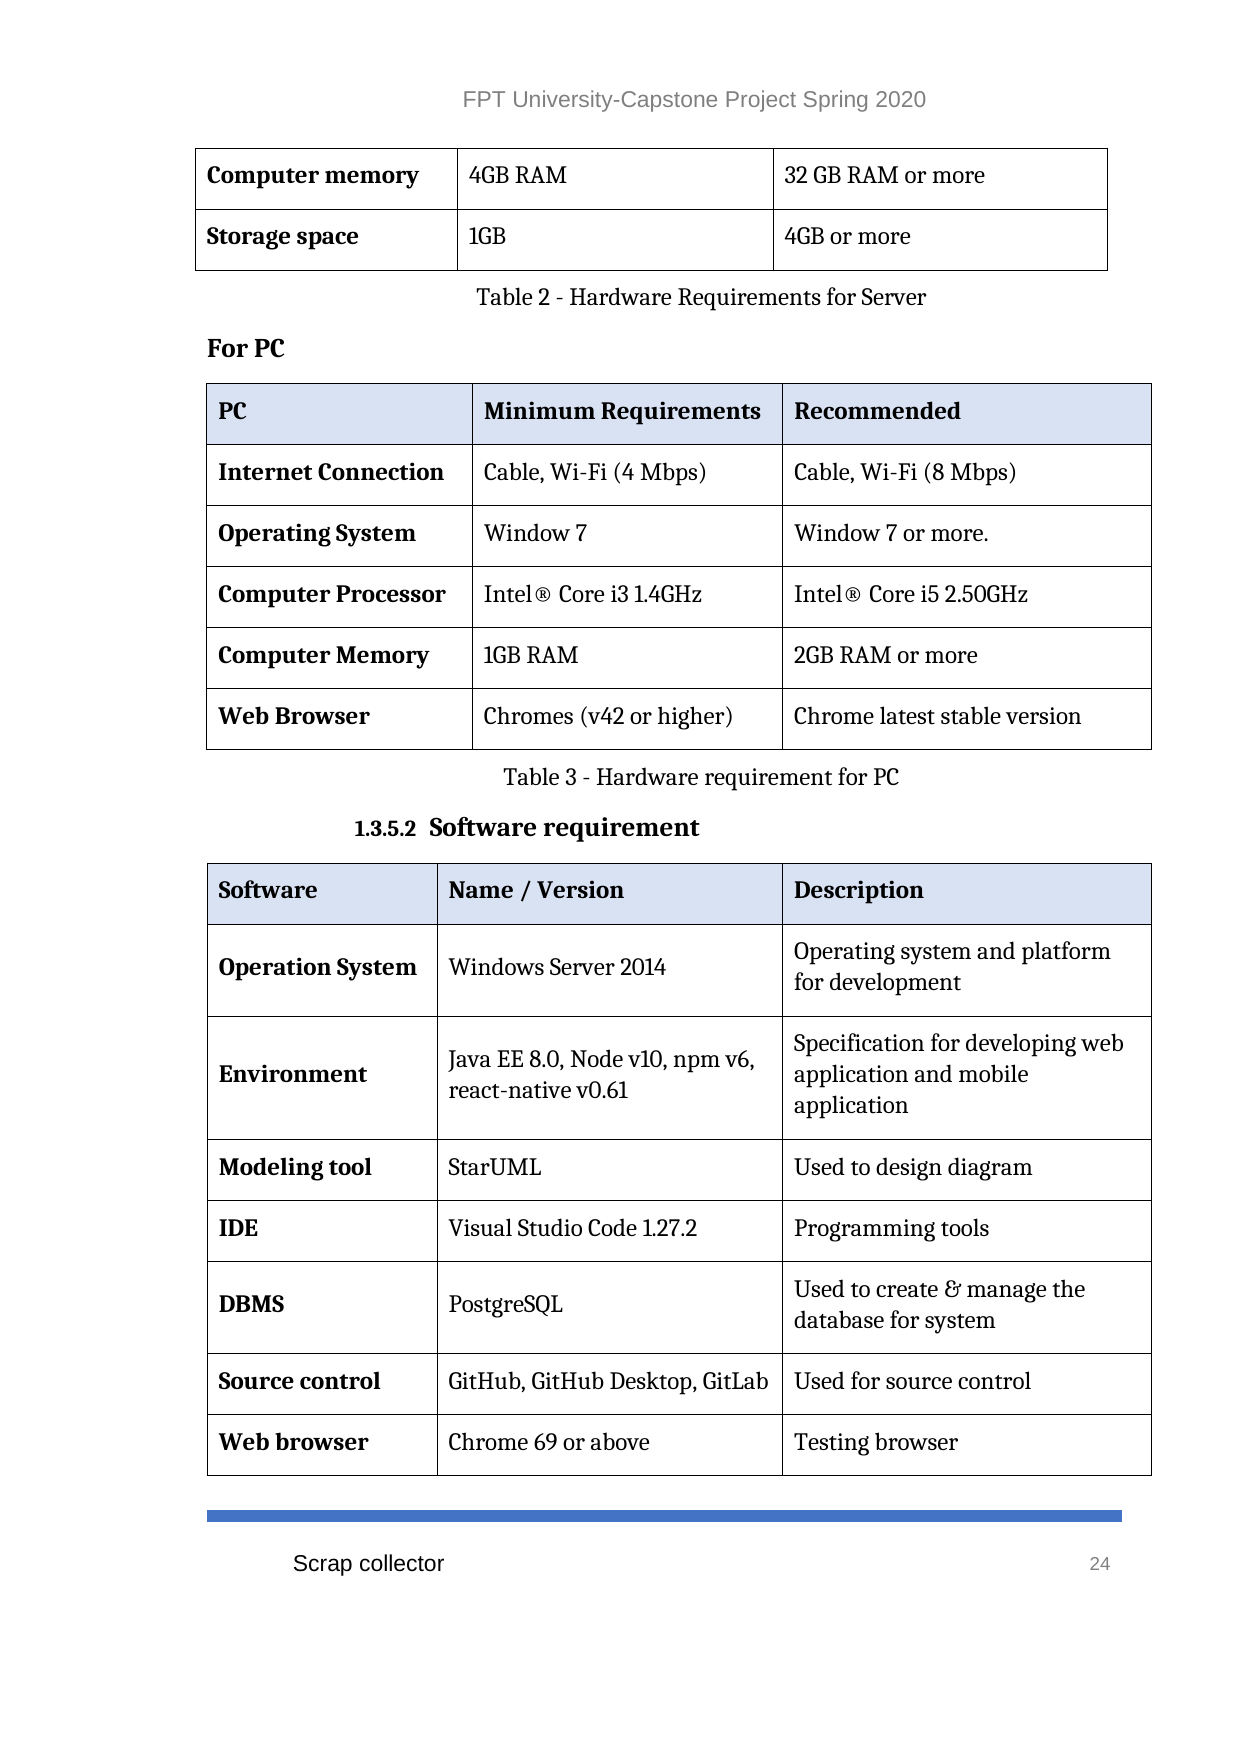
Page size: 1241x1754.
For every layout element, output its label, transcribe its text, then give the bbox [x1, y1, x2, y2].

table_header Recommended [783, 384, 1151, 444]
table_cell Intel® Core i5 2.50GHz [783, 567, 1151, 627]
table_cell Environment [208, 1017, 437, 1139]
table_header Software [208, 864, 437, 924]
text For PC [207, 333, 1122, 364]
table_cell StarUML [438, 1140, 782, 1200]
table_cell Cable, Wi-Fi (8 Mbps) [783, 445, 1151, 505]
table_cell Used for source control [783, 1354, 1151, 1414]
table_cell Web browser [208, 1415, 437, 1475]
table_cell Cable, Wi-Fi (4 Mbps) [473, 445, 782, 505]
table_cell Programming tools [783, 1201, 1151, 1261]
table_cell GitHub, GitHub Desktop, GitLab [438, 1354, 782, 1414]
table_cell Testing browser [783, 1415, 1151, 1475]
table_cell Visual Studio Code 1.27.2 [438, 1201, 782, 1261]
table_cell Window 7 or more. [783, 506, 1151, 566]
list Software requirement [354, 812, 1122, 844]
table_cell Java EE 8.0, Node v10, npm v6, react-native v0.61 [438, 1017, 782, 1139]
table_cell 1GB RAM [473, 628, 782, 688]
table_header Name / Version [438, 864, 782, 924]
table_cell Intel® Core i3 1.4GHz [473, 567, 782, 627]
text Table - Hardware Requirements for Server [207, 283, 1122, 312]
table_cell Computer Processor [207, 567, 472, 627]
table_cell Chrome latest stable version [783, 689, 1151, 749]
table_cell Computer Memory [207, 628, 472, 688]
table_cell Used to create & manage the database for system [783, 1262, 1151, 1353]
table_cell 4GB RAM [458, 149, 773, 209]
table_cell Operating system and platform for development [783, 925, 1151, 1016]
table_cell 2GB RAM or more [783, 628, 1151, 688]
table_cell Chromes (v42 or higher) [473, 689, 782, 749]
text Table - Hardware requirement for PC [207, 763, 1122, 792]
table_cell Operating System [207, 506, 472, 566]
table_cell Window 7 [473, 506, 782, 566]
table_header PC [207, 384, 472, 444]
table_cell 1GB [458, 210, 773, 270]
table_cell PostgreSQL [438, 1262, 782, 1353]
table_cell 32 GB RAM or more [774, 149, 1107, 209]
table_cell Modeling tool [208, 1140, 437, 1200]
table_cell Used to design diagram [783, 1140, 1151, 1200]
table_cell Computer memory [196, 149, 457, 209]
table_cell Storage space [196, 210, 457, 270]
table_header Description [783, 864, 1151, 924]
table_cell Web Browser [207, 689, 472, 749]
table_cell Specification for developing web application and mobile application [783, 1017, 1151, 1139]
table_cell IDE [208, 1201, 437, 1261]
table_cell Internet Connection [207, 445, 472, 505]
table_cell Operation System [208, 925, 437, 1016]
table_cell Windows Server 2014 [438, 925, 782, 1016]
table_cell Source control [208, 1354, 437, 1414]
table_header Minimum Requirements [473, 384, 782, 444]
table_cell 4GB or more [774, 210, 1107, 270]
table_cell Chrome 69 or above [438, 1415, 782, 1475]
table_cell DBMS [208, 1262, 437, 1353]
